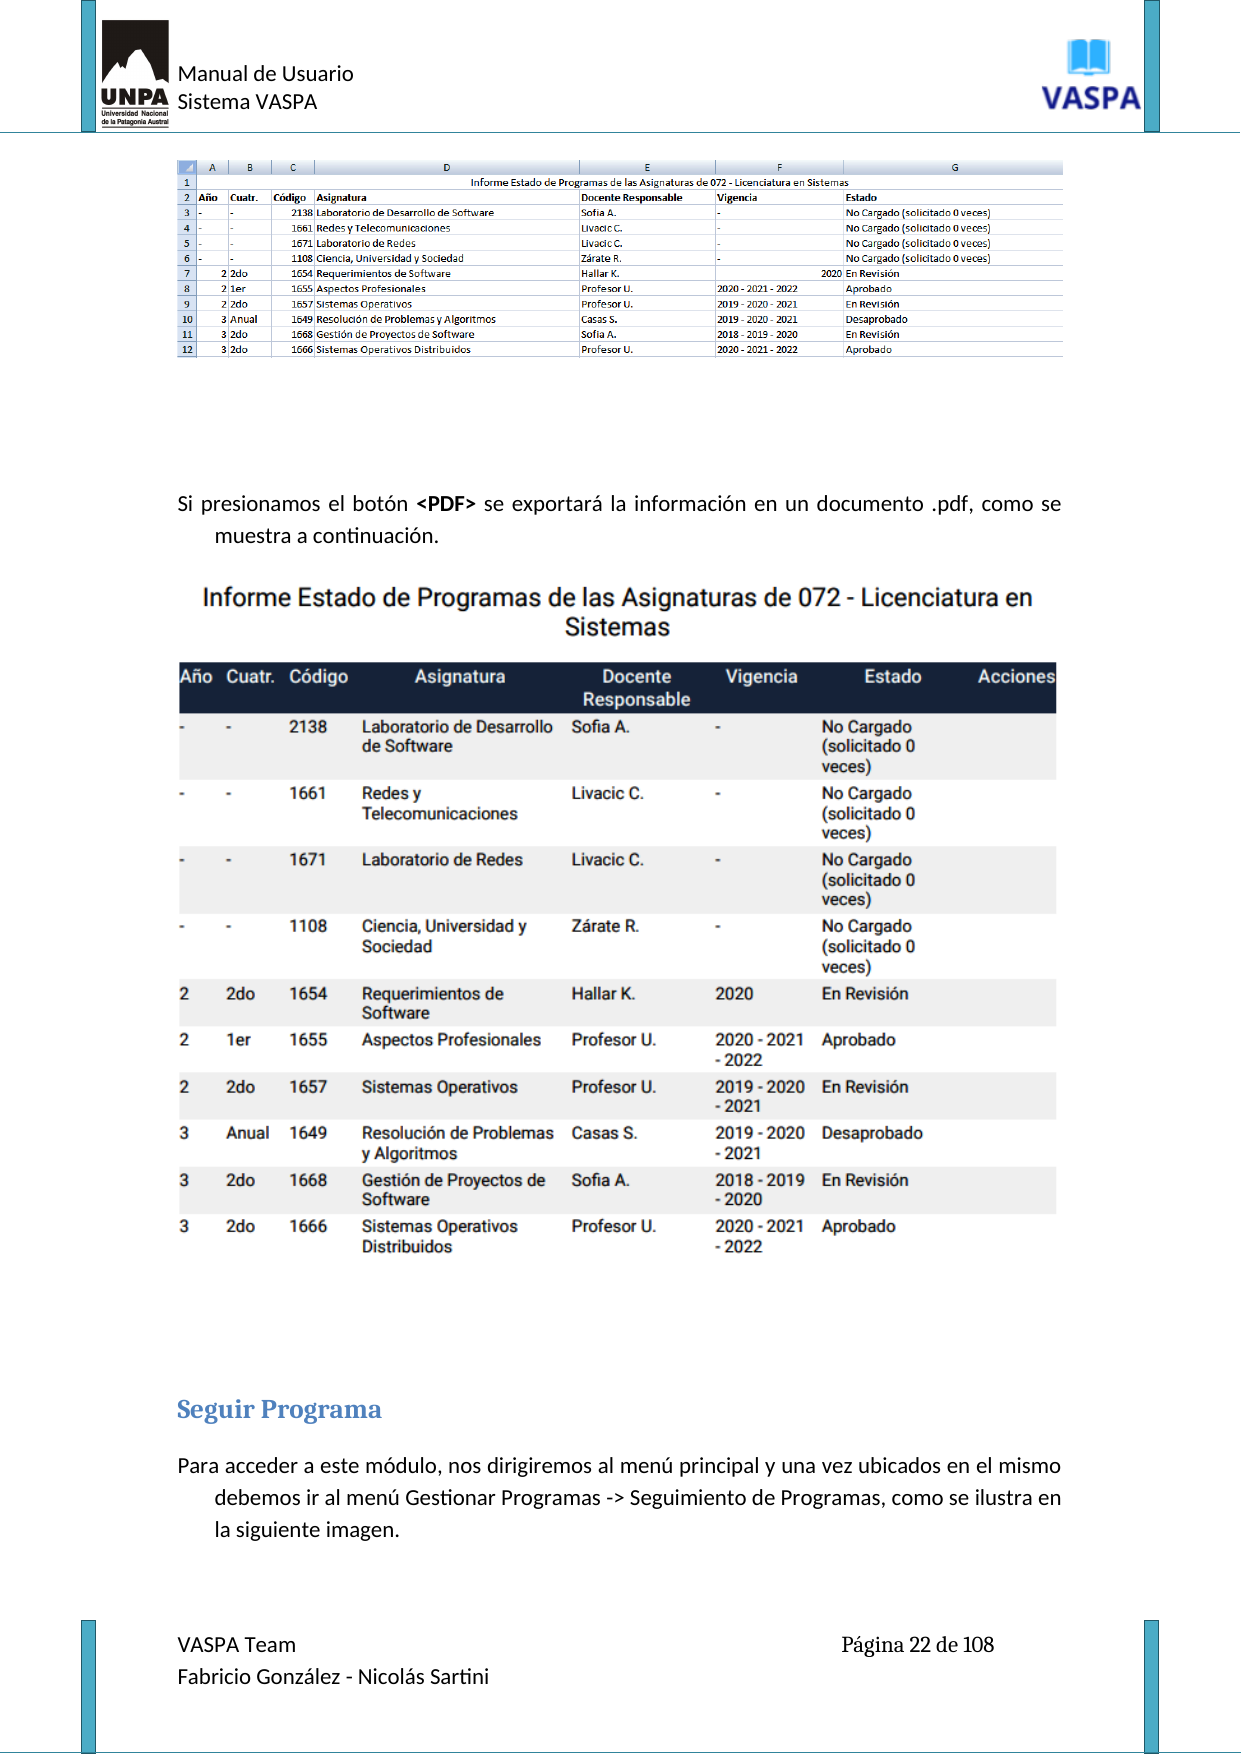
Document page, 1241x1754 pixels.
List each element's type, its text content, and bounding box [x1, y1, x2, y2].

text Para acceder a este módulo, nos dirigiremos al menú principal y una vez ubicados en el mismo debemos ir al menú Gestionar Programas -> Seguimiento de Programas, como se ilustra en la siguiente imagen. [177, 1451, 1063, 1543]
picture [100, 18, 170, 129]
picture [177, 573, 1063, 1264]
text Seguir Programa [177, 1394, 1063, 1426]
picture [177, 160, 1063, 358]
picture [1036, 19, 1146, 129]
text Si presionamos el botón <PDF> se exportará la información en un documento .pdf, como se muestra a continuación. [177, 489, 1063, 549]
